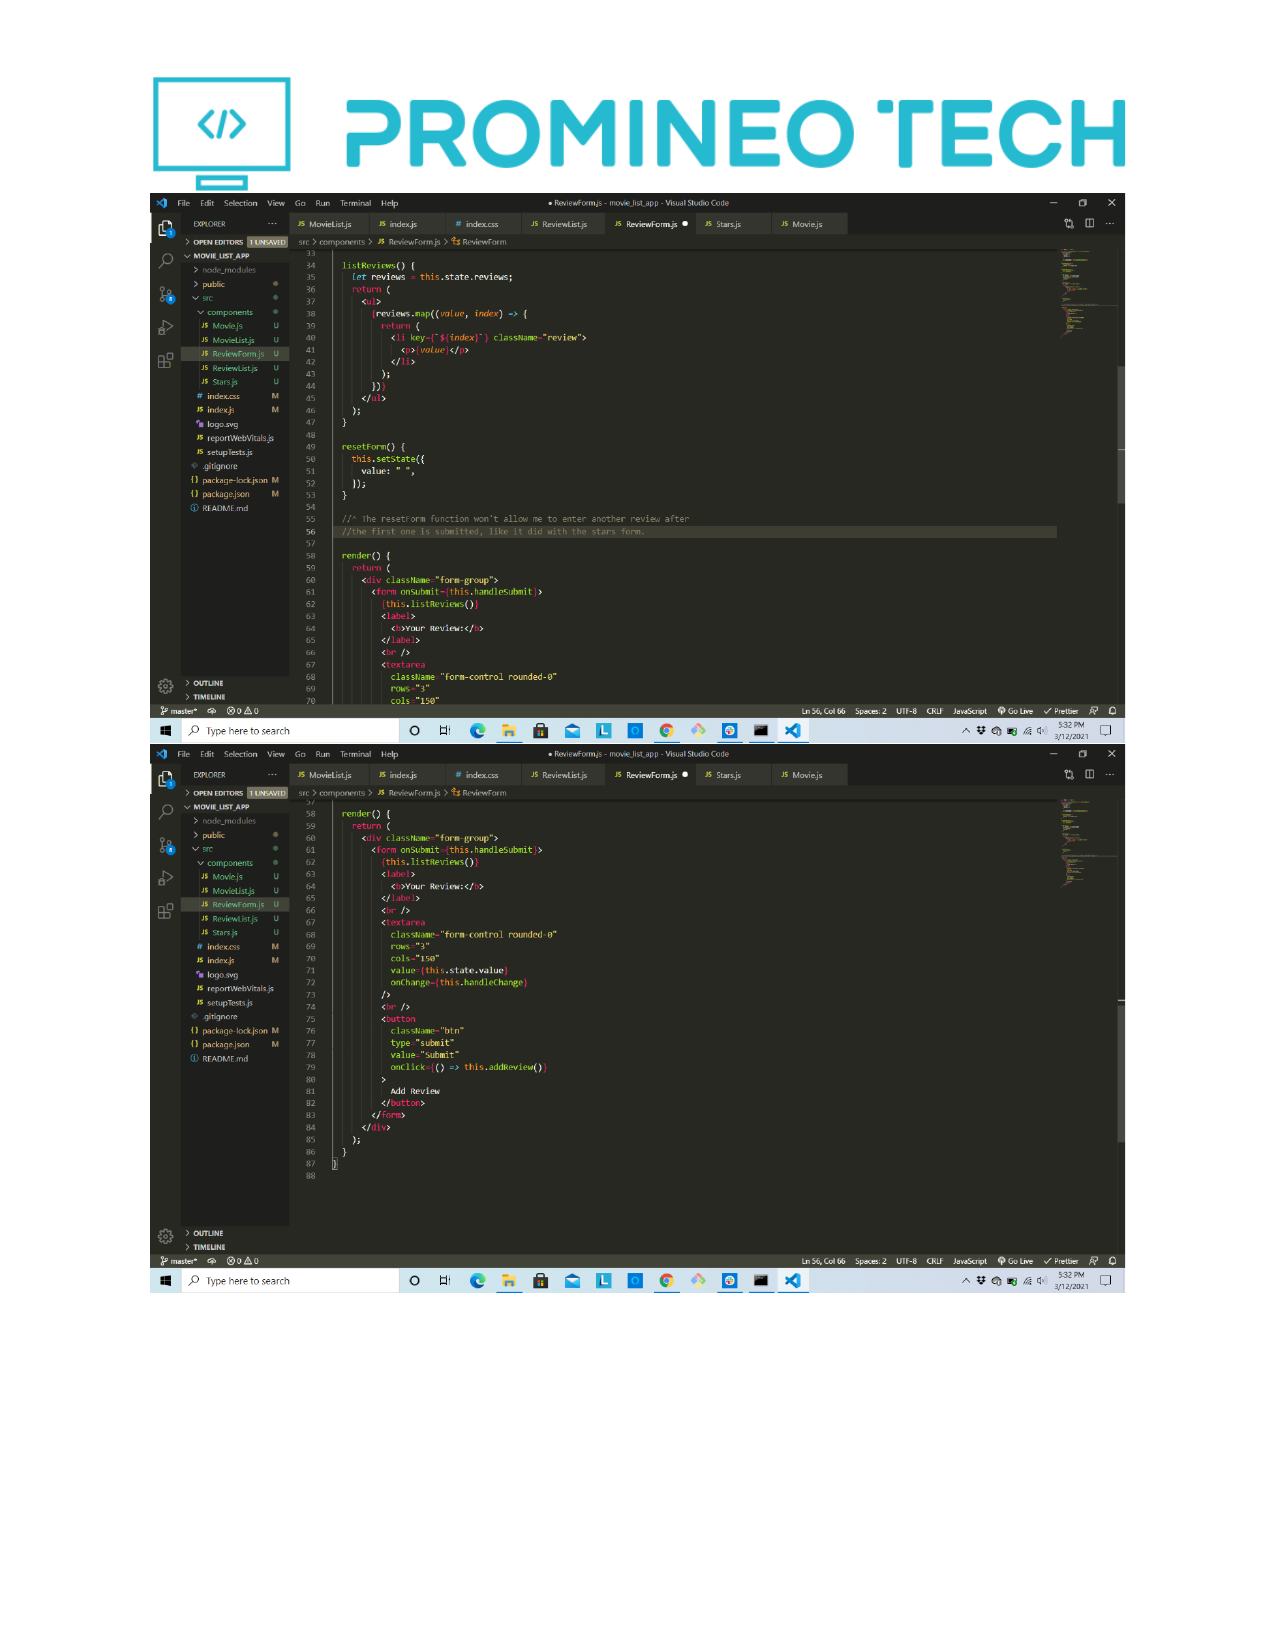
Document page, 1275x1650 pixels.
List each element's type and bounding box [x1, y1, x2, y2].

picture [150, 744, 1125, 1293]
picture [150, 75, 1125, 743]
